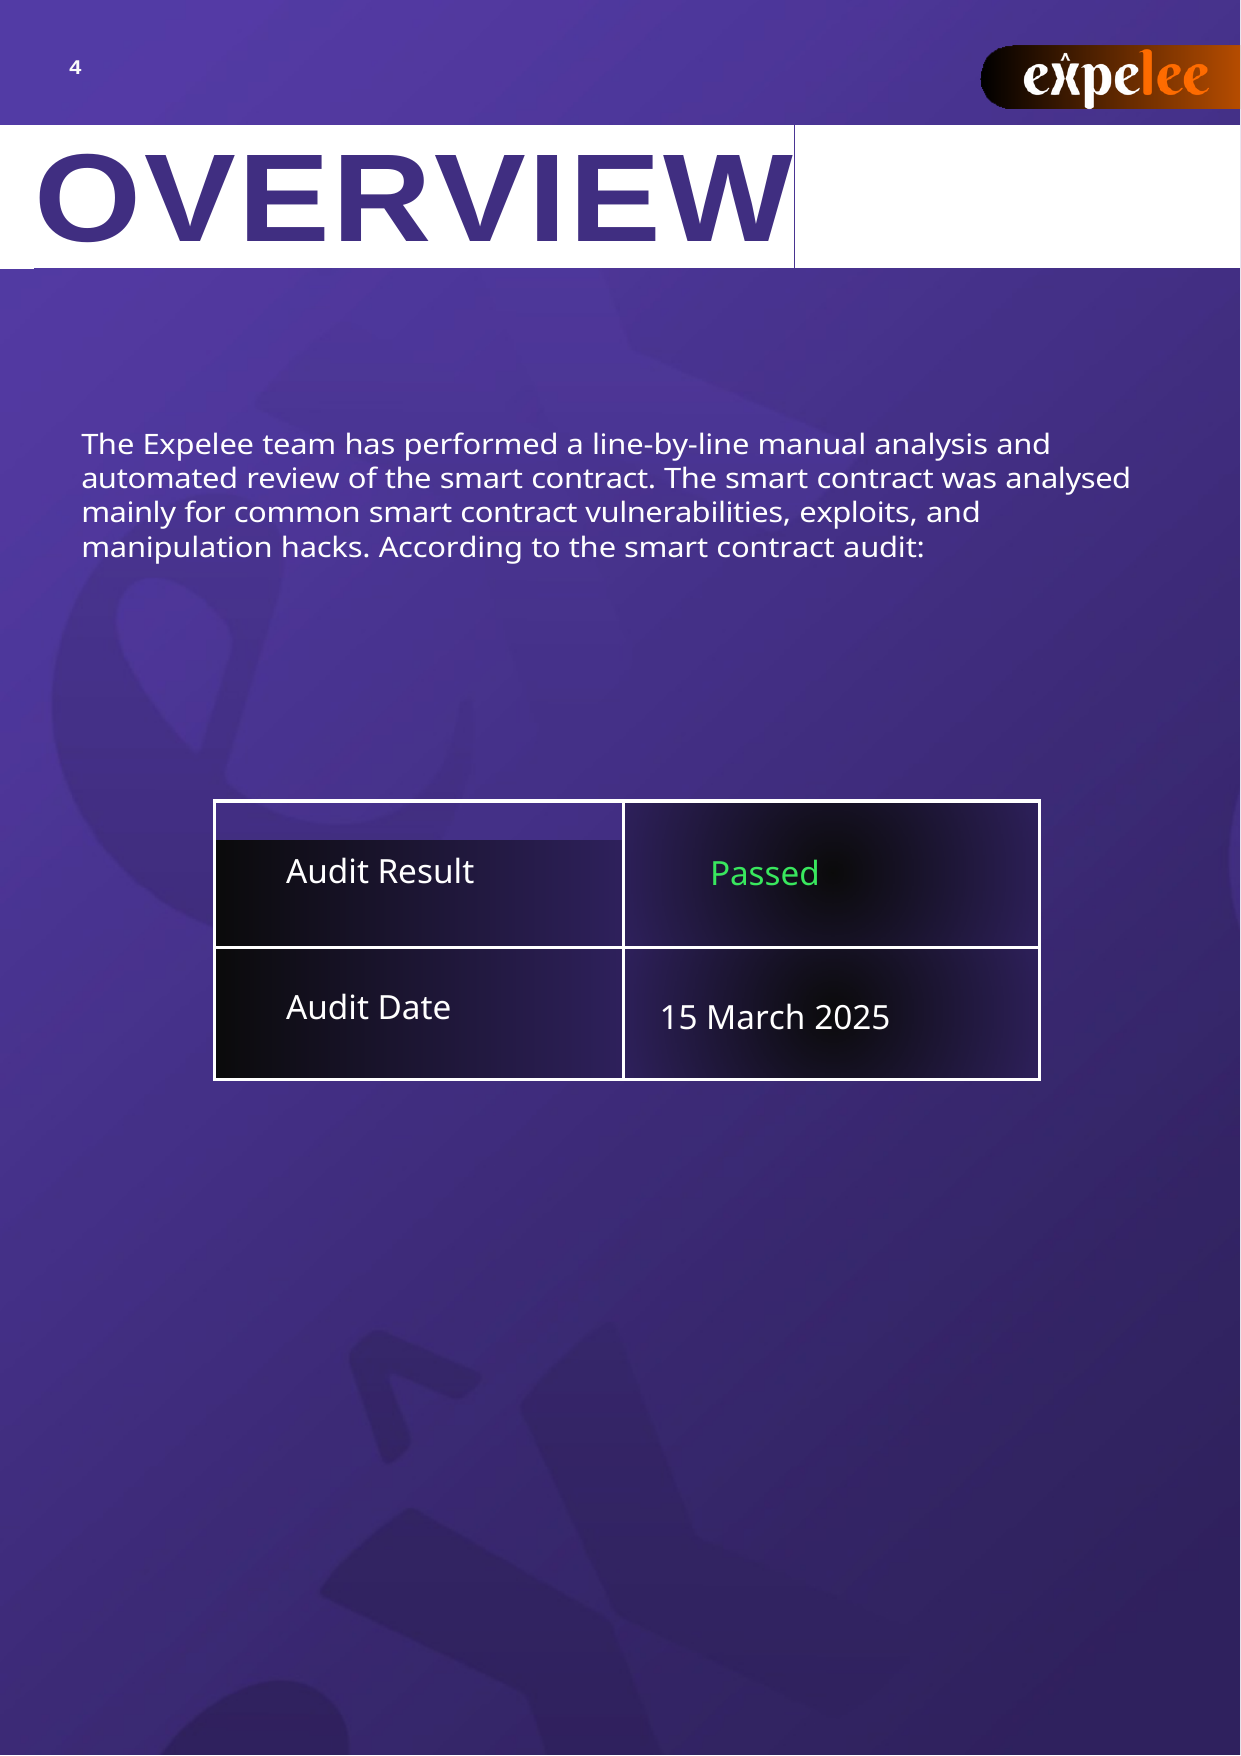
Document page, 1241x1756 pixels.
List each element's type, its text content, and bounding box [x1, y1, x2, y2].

picture [0, 0, 1241, 1755]
text The Expelee team has performed a line-by-line manual analysis and automated review of the smart contract. The smart contract was analysed mainly for common smart contract vulnerabilities, exploits, and manipulation hacks. According to the smart contract audit: [81, 427, 1141, 565]
text 4 [68, 57, 1240, 80]
